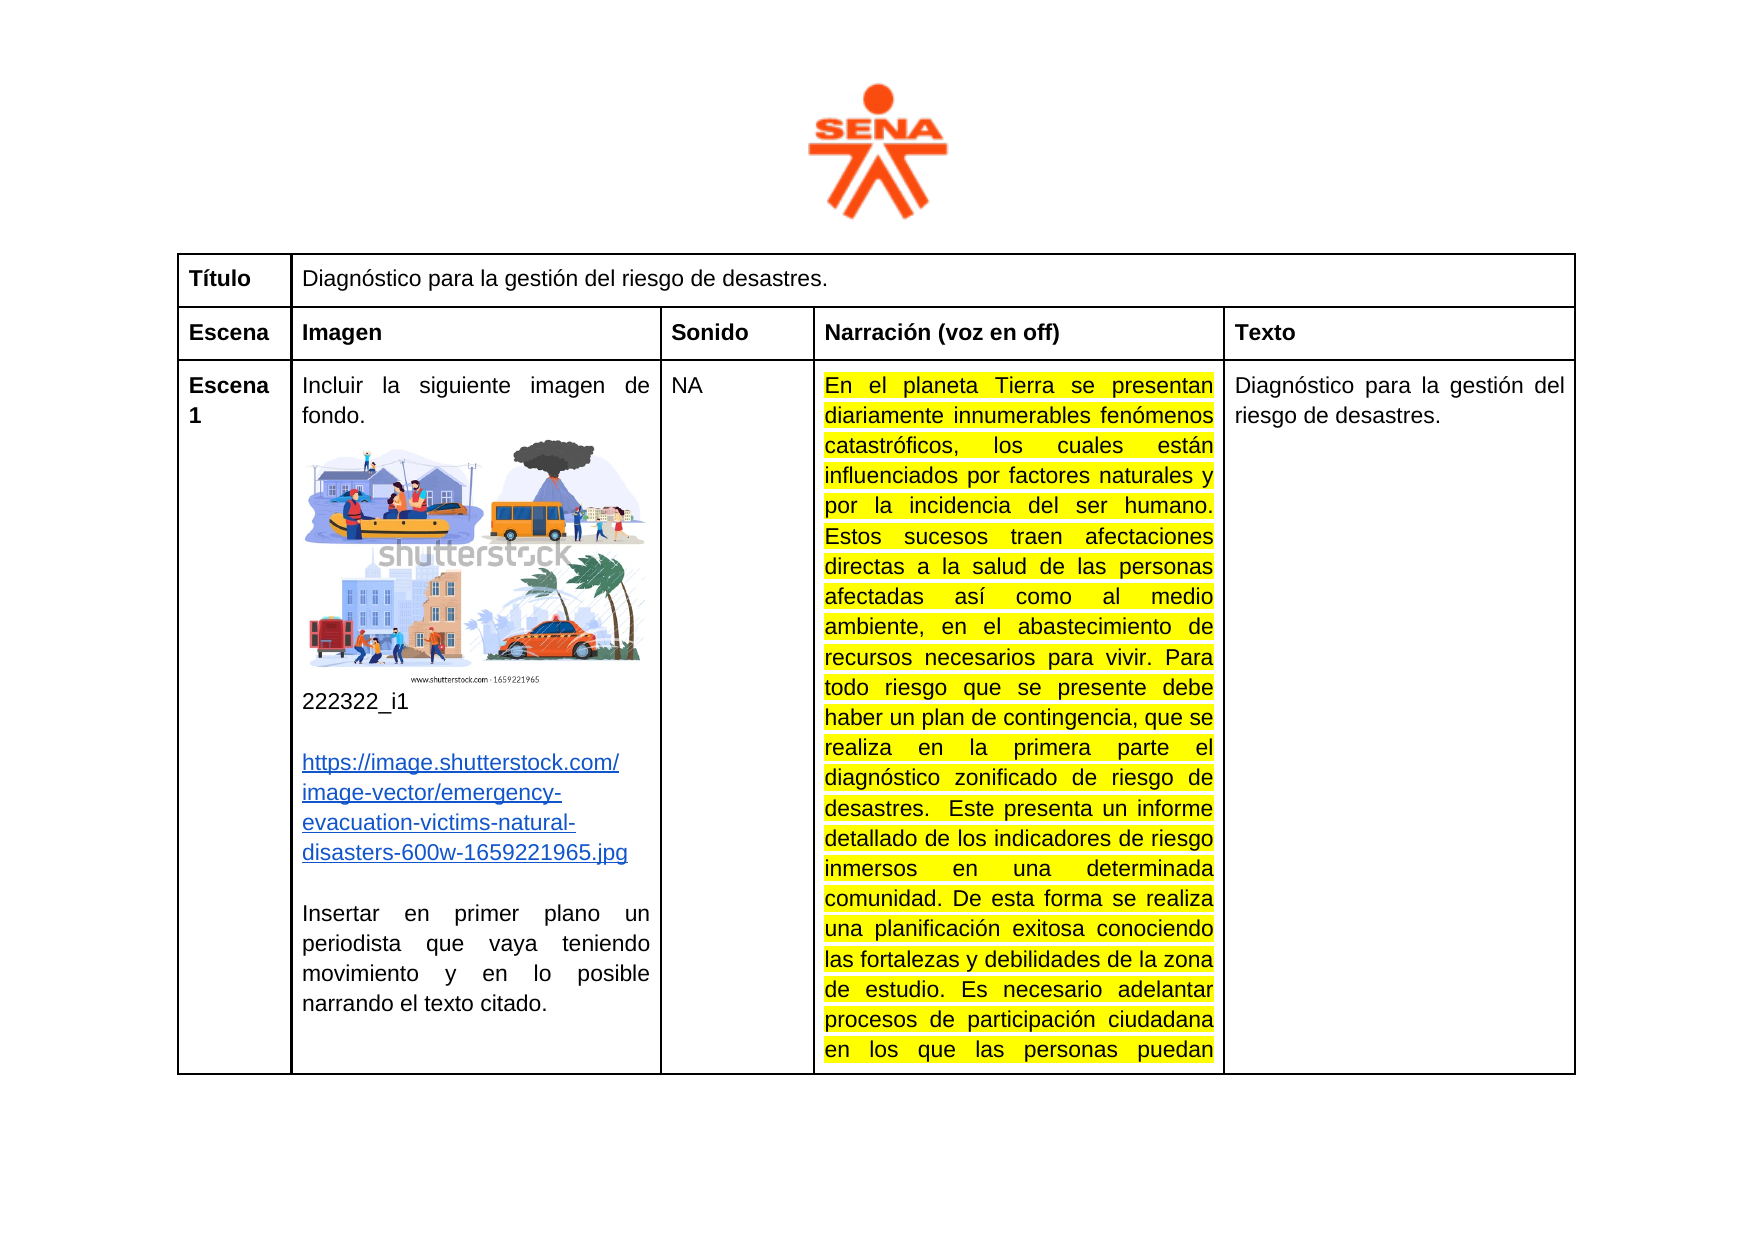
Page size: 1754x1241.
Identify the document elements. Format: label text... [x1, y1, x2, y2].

table_cell Diagnóstico para la gestión del riesgo de desastres. [293, 255, 1574, 306]
table_cell Escena [179, 308, 290, 359]
picture [301, 432, 649, 685]
table_cell Texto [1225, 308, 1574, 359]
picture [796, 75, 958, 227]
table_cell Sonido [662, 308, 813, 359]
table_cell Título [179, 255, 290, 306]
table_cell Imagen [293, 308, 660, 359]
table_cell NA [662, 361, 813, 1073]
table_cell Escena 1 [179, 361, 290, 1073]
table_cell Diagnóstico para la gestión del riesgo de desastres. [1225, 361, 1574, 1073]
table_cell Narración (voz en off) [815, 308, 1223, 359]
